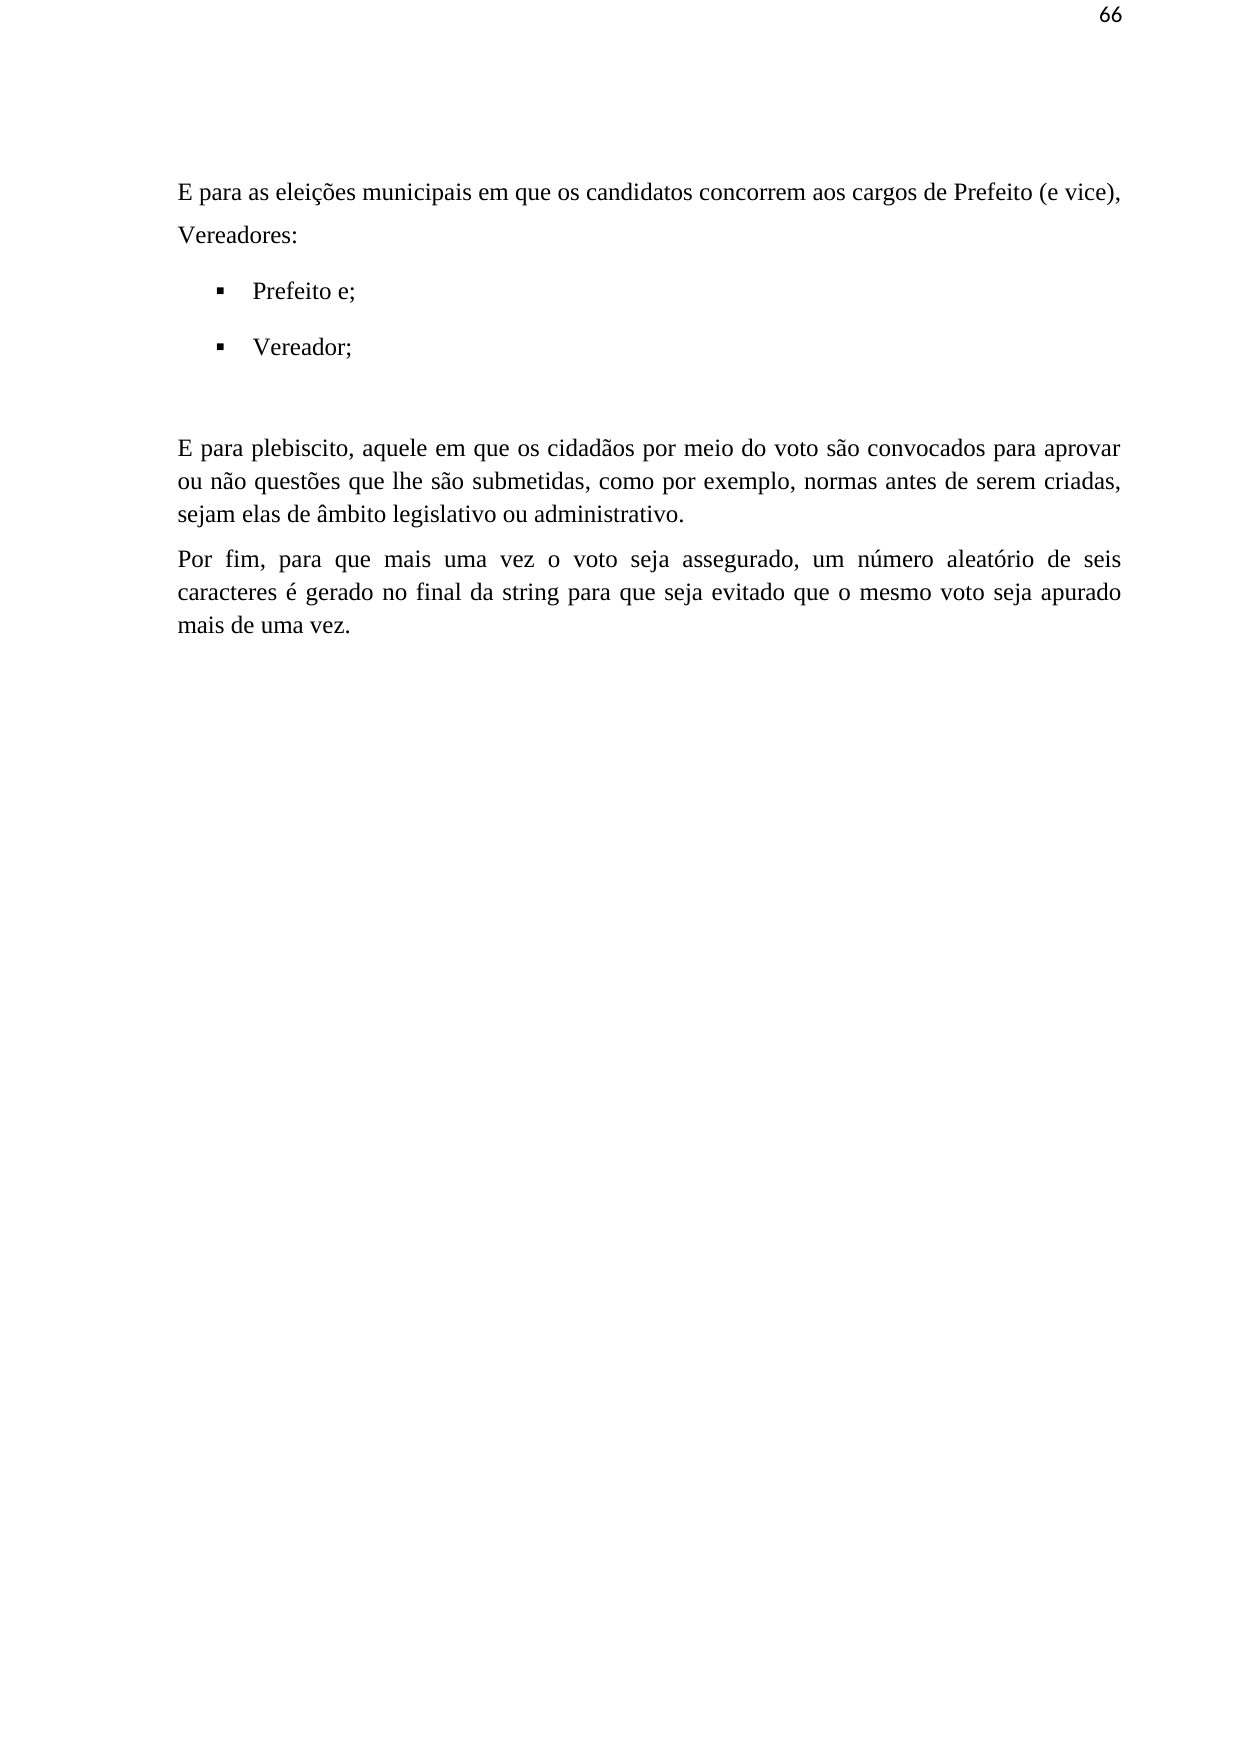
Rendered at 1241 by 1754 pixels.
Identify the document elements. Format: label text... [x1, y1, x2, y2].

text E para as eleições municipais em que os candidatos concorrem aos cargos de Prefeito (e vice), Vereadores: [177, 177, 1122, 249]
text E para plebiscito, aquele em que os cidadãos por meio do voto são convocados para aprovar ou não questões que lhe são submetidas, como por exemplo, normas antes de serem criadas, sejam elas de âmbito legislativo ou administrativo. [177, 433, 1122, 527]
list Prefeito e; [215, 276, 1122, 305]
list Vereador; [215, 332, 1122, 360]
text Por fim, para que mais uma vez o voto seja assegurado, um número aleatório de seis caracteres é gerado no final da string para que seja evitado que o mesmo voto seja apurado mais de uma vez. [177, 544, 1122, 639]
